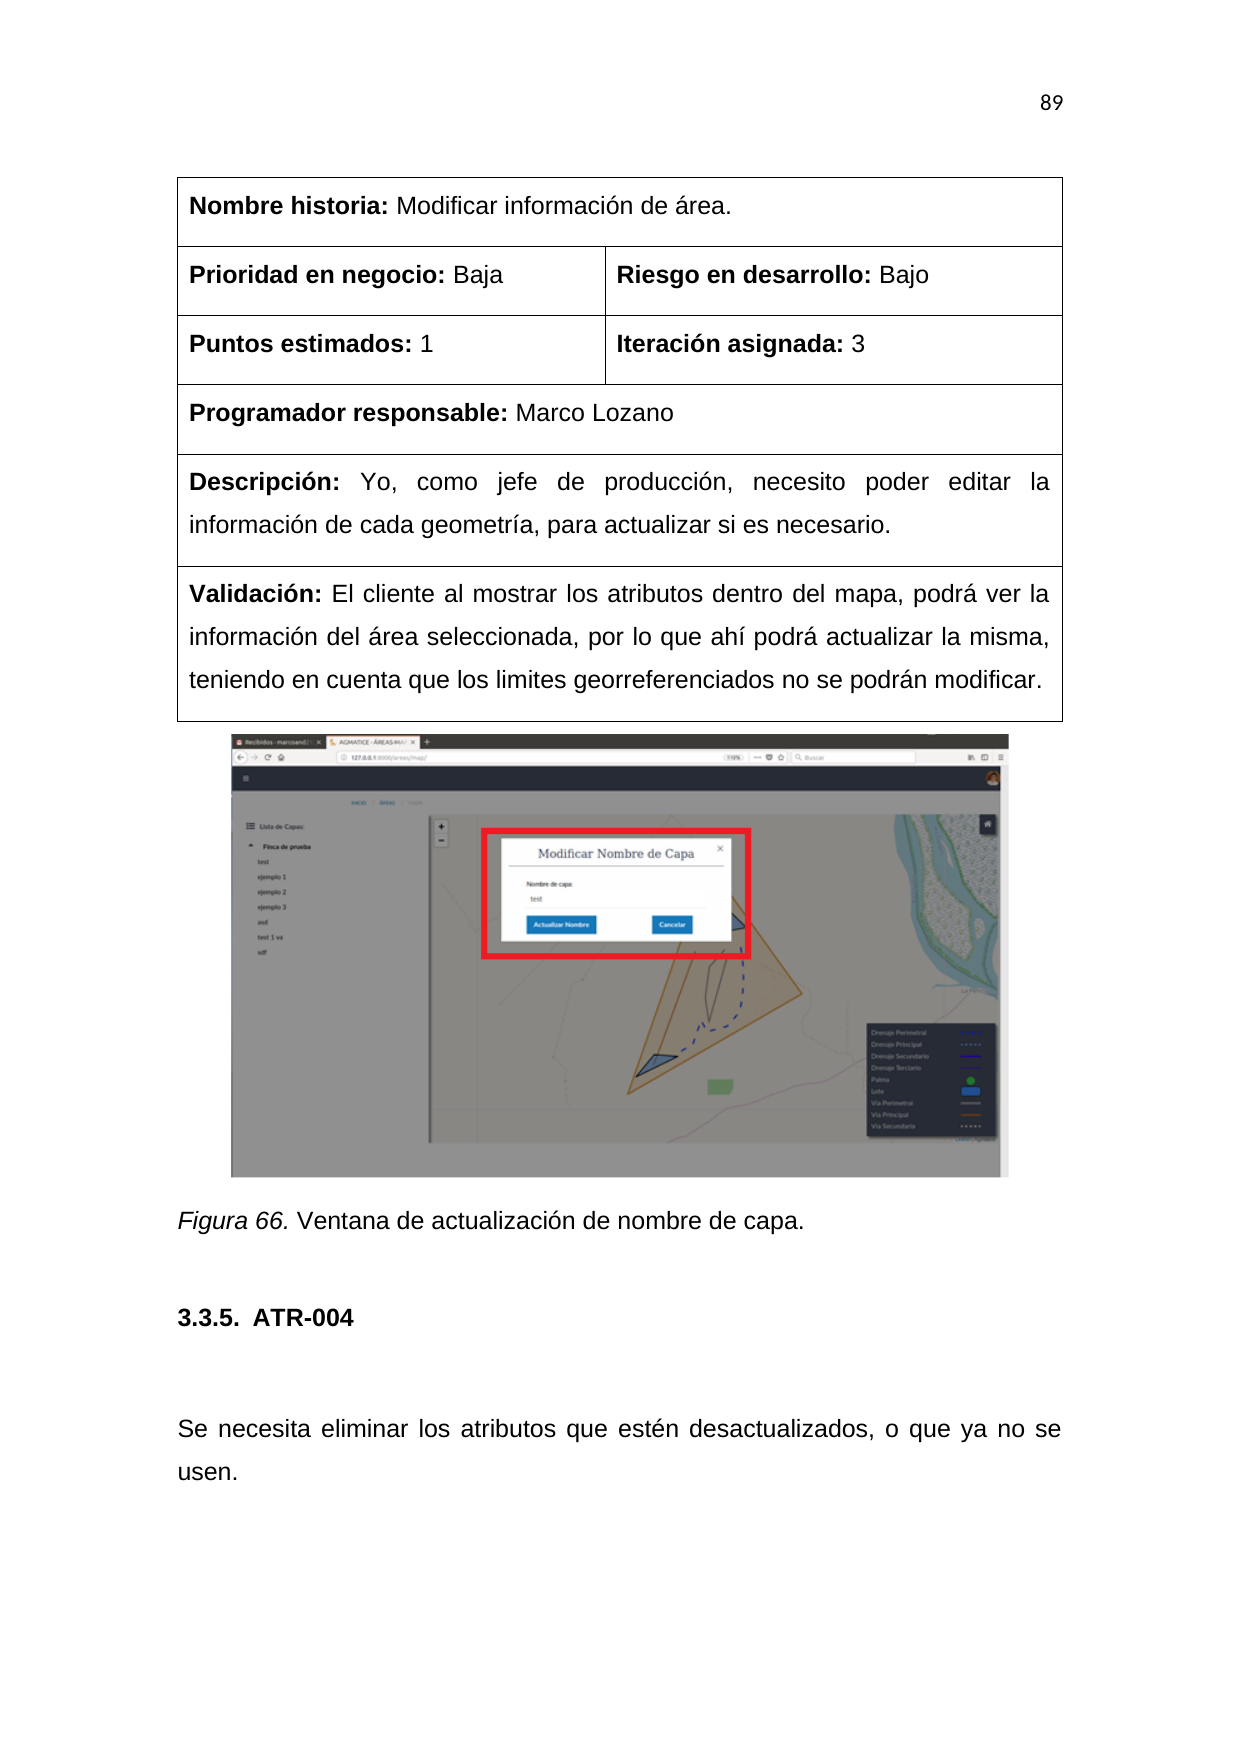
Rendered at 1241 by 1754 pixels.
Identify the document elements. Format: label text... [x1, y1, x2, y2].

picture [231, 734, 1009, 1180]
table_cell Riesgo en desarrollo: Bajo [606, 247, 1062, 315]
table_cell Puntos estimados: 1 [178, 316, 605, 384]
text Se necesita eliminar los atributos que estén desactualizados, o que ya no se usen. [177, 1414, 1063, 1486]
table_cell Iteración asignada: 3 [606, 316, 1062, 384]
table_cell Programador responsable: Marco Lozano [178, 385, 1062, 453]
table_cell Prioridad en negocio: Baja [178, 247, 605, 315]
table_cell Validación: El cliente al mostrar los atributos dentro del mapa, podrá ver la información del área seleccionada, por lo que ahí podrá actualizar la misma, teniendo en cuenta que los limites georreferenciados no se podrán modificar. [178, 567, 1062, 721]
subtitle ATR-004 [177, 1303, 1063, 1332]
table_cell Nombre historia: Modificar información de área. [178, 178, 1062, 246]
table_cell Descripción: Yo, como jefe de producción, necesito poder editar la información de cada geometría, para actualizar si es necesario. [178, 455, 1062, 566]
